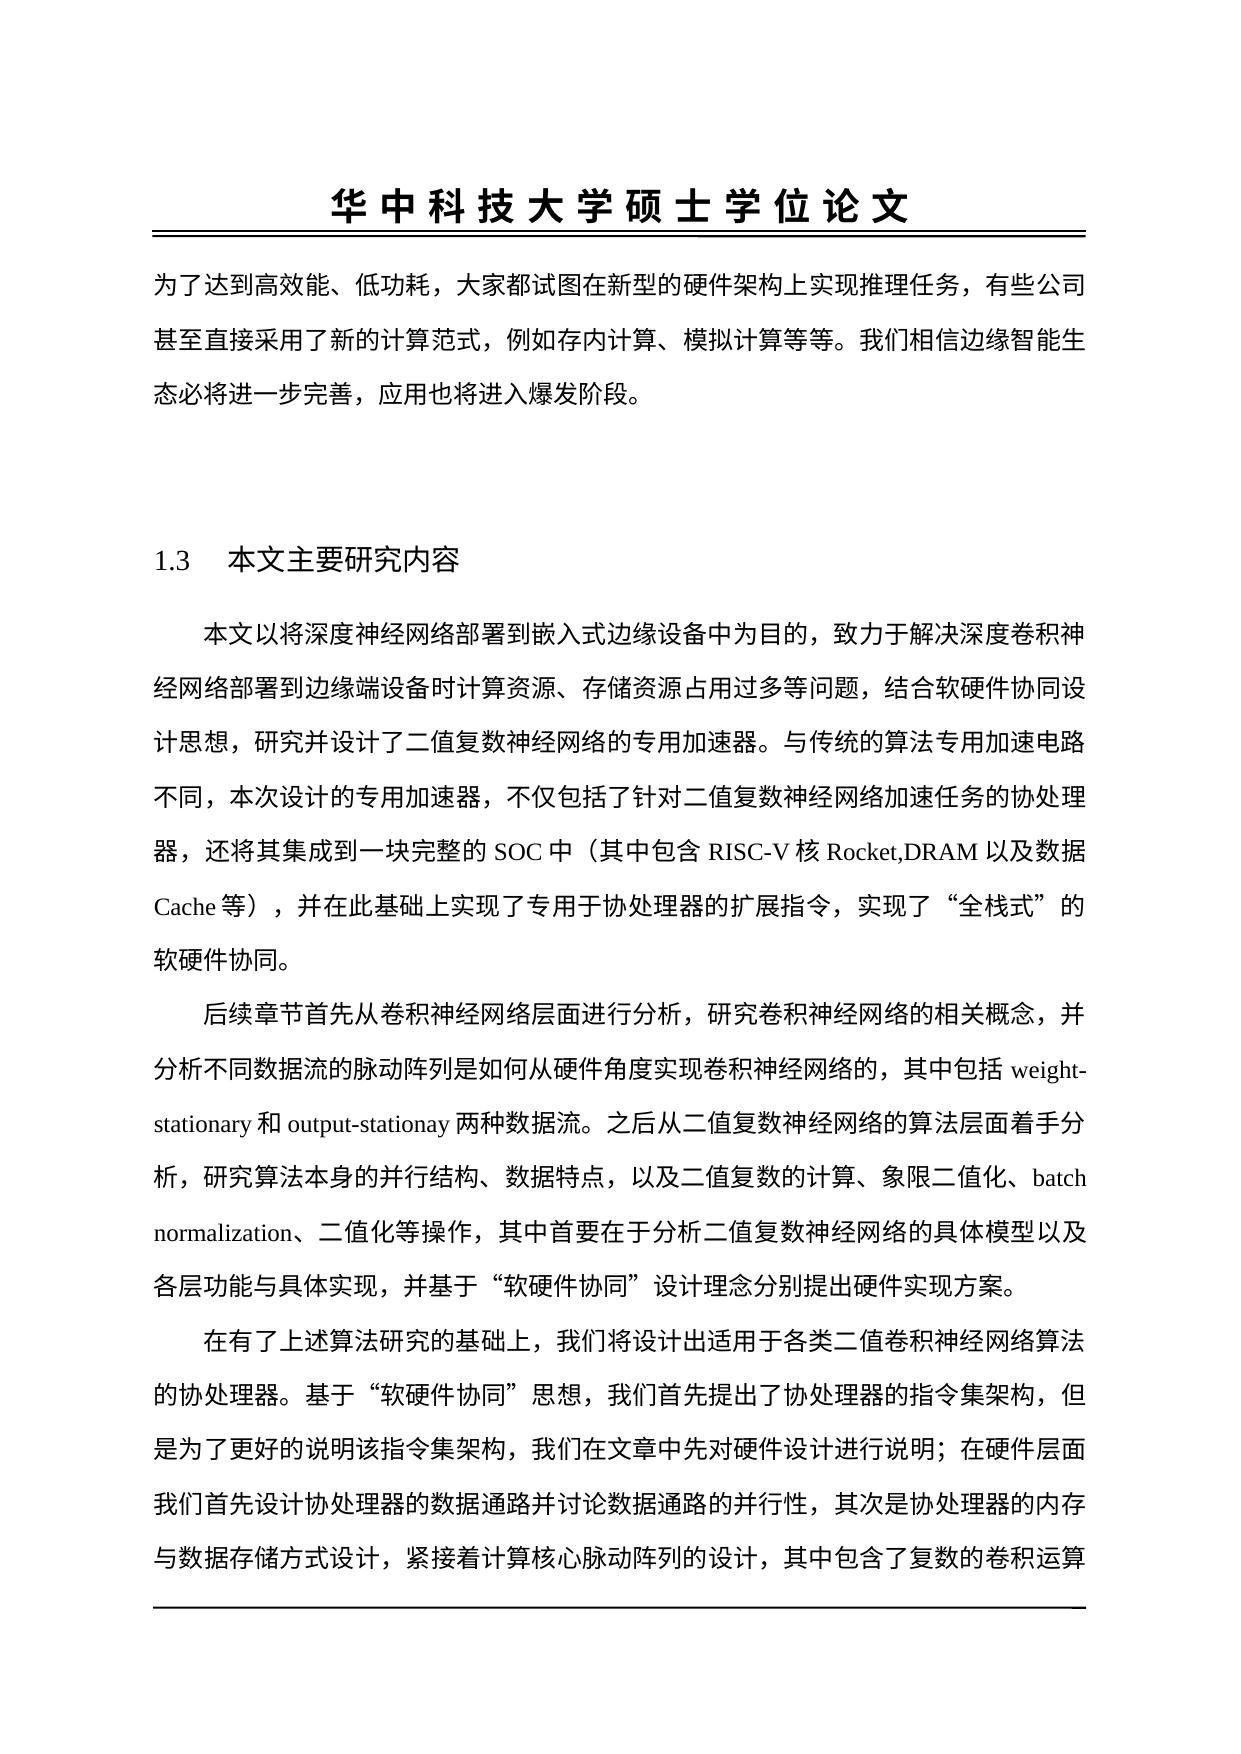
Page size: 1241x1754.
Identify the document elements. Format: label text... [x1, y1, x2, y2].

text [153, 266, 1087, 411]
text 本文以将深度神经网络部署到嵌入式边缘设备中为目的，致力于解决深度卷积神经网络部署到边缘端设备时计算资源、存储资源占用过多等问题，结合软硬件协同设计思想，研究并设计了二值复数神经网络的专用加速器。与传统的算法专用加速电路不同，本次设计的专用加速器，不仅包括了针对二值复数神经网络加速任务的协处理器，还将其集成到一块完整的SOC中（其中包含RISC-V核Rocket,DRAM以及数据Cache等），并在此基础上实现了专用于协处理器的扩展指令，实现了“全栈式”的软硬件协同。 [153, 614, 1087, 977]
subtitle 本文主要研究内容 [153, 536, 1087, 578]
text 后续章节首先从卷积神经网络层面进行分析，研究卷积神经网络的相关概念，并分析不同数据流的脉动阵列是如何从硬件角度实现卷积神经网络的，其中包括weight-stationary和output-stationay两种数据流。之后从二值复数神经网络的算法层面着手分析，研究算法本身的并行结构、数据特点，以及二值复数的计算、象限二值化、batch normalization、二值化等操作，其中首要在于分析二值复数神经网络的具体模型以及各层功能与具体实现，并基于“软硬件协同”设计理念分别提出硬件实现方案。 [153, 995, 1087, 1303]
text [153, 1321, 1087, 1575]
